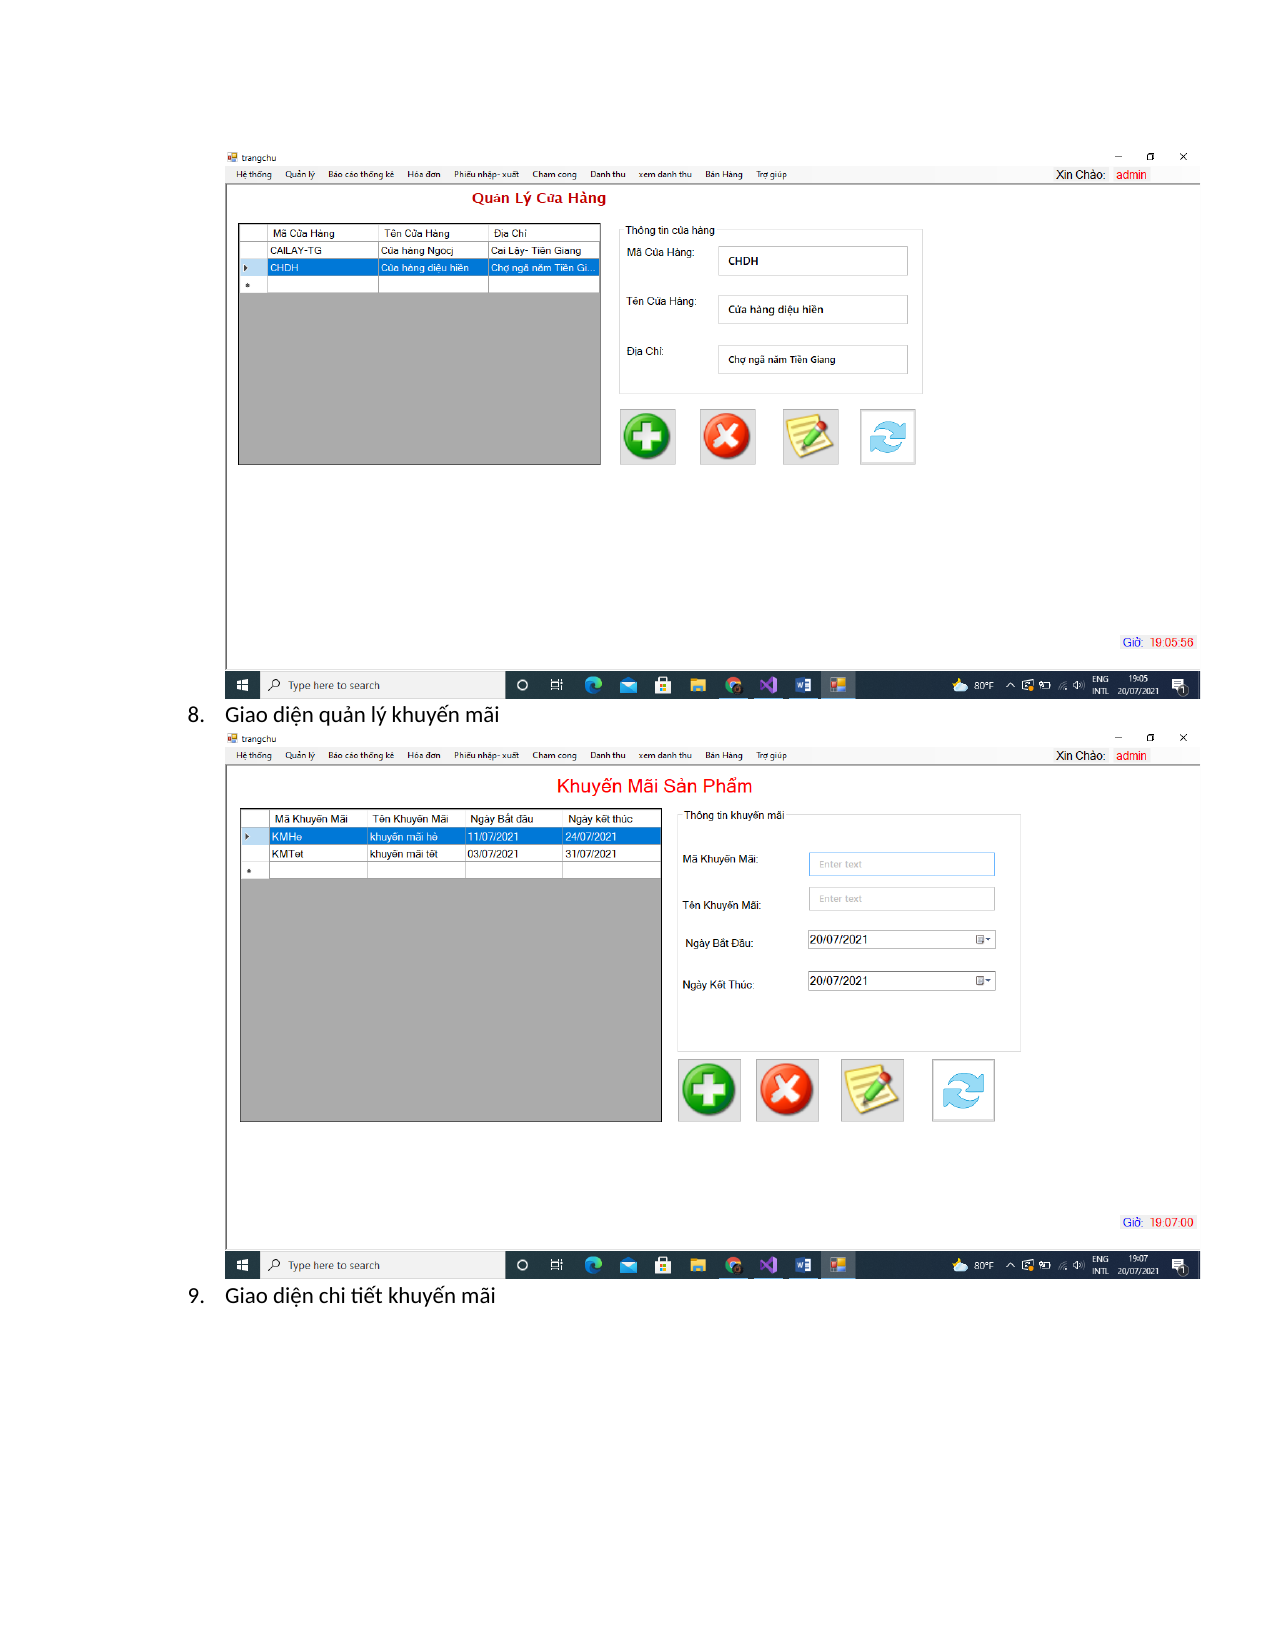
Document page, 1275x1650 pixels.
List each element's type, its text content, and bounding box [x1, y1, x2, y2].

picture [225, 730, 1200, 1279]
list Giao diện quản lý khuyến mãi [187, 700, 1125, 728]
list Giao diện chi tiết khuyến mãi [187, 1281, 1125, 1309]
picture [225, 150, 1200, 699]
